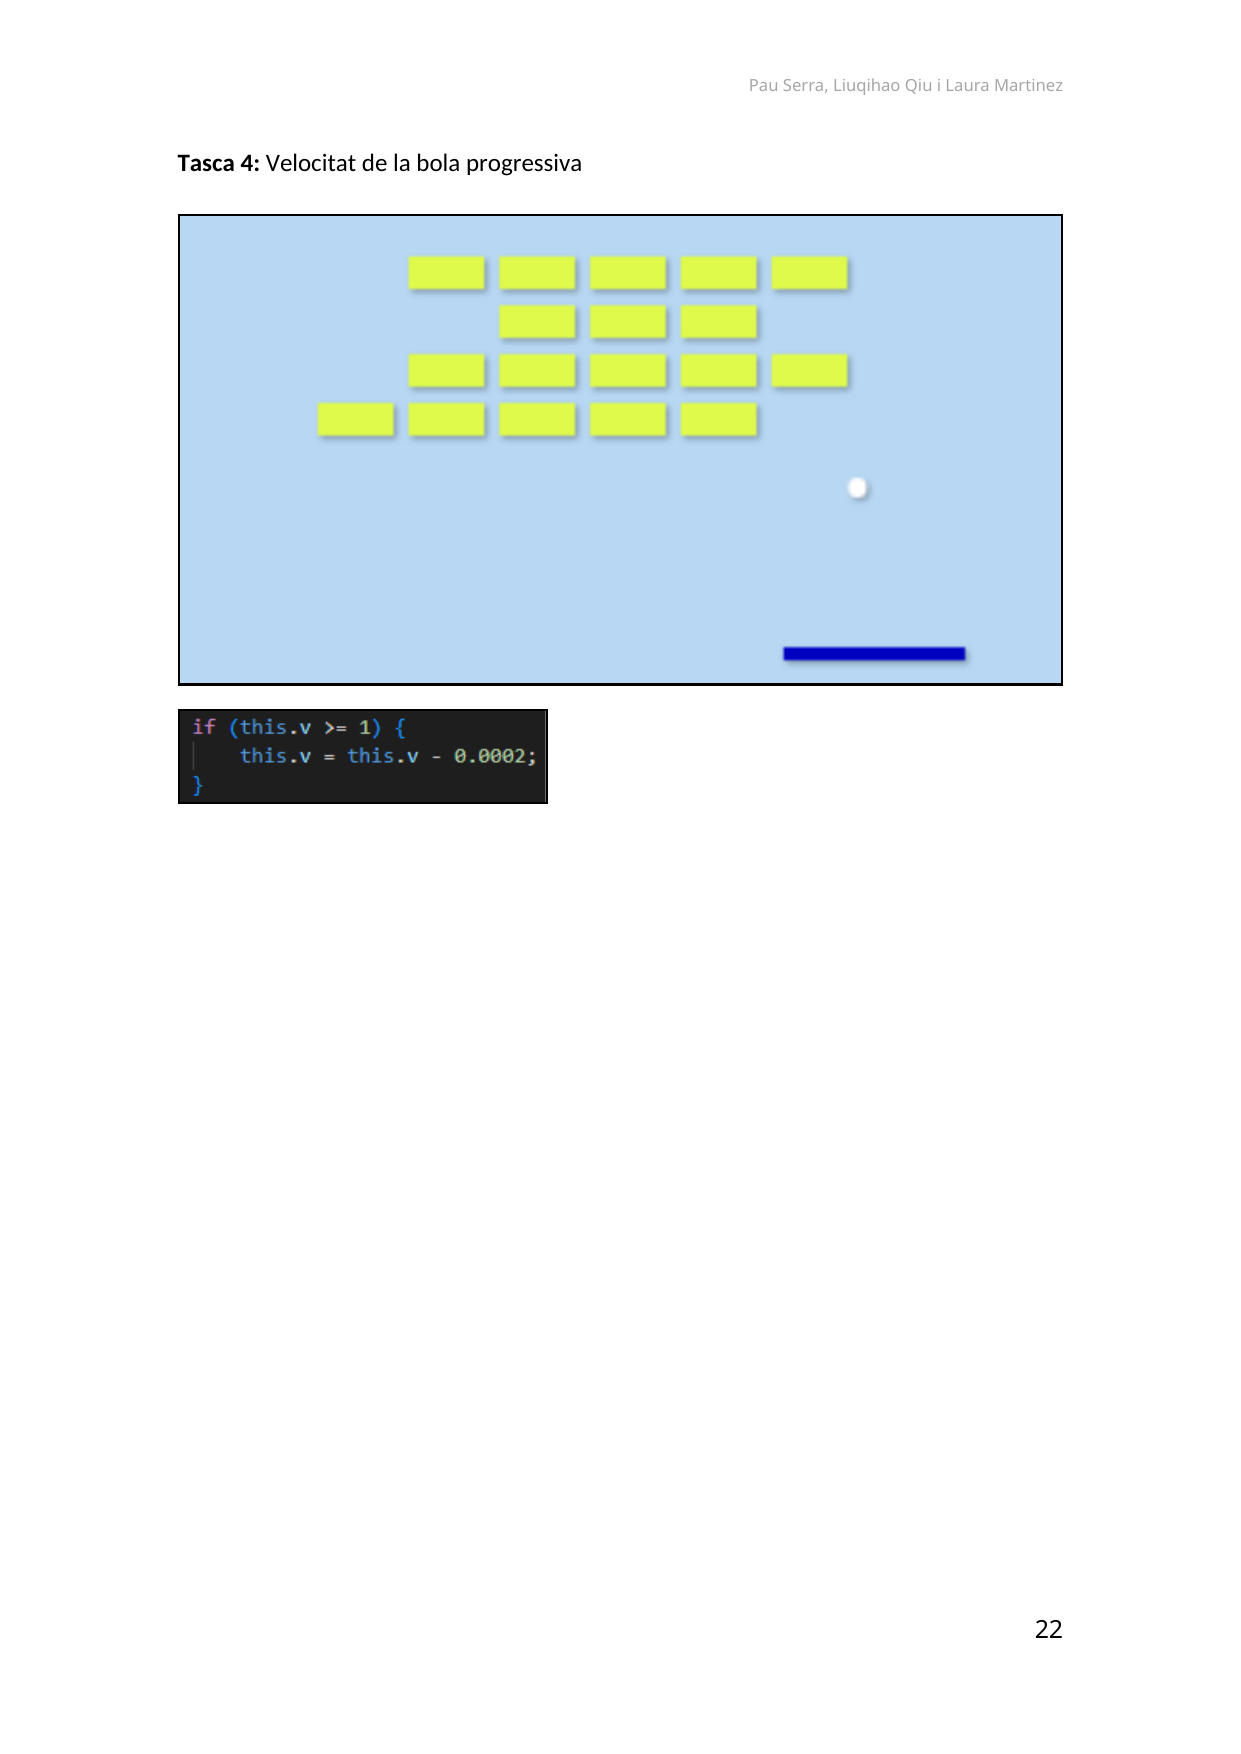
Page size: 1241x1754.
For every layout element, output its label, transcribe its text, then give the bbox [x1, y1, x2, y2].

text Tasca 4: Velocitat de la bola progressiva [177, 148, 1063, 178]
picture [180, 711, 546, 802]
picture [180, 216, 1061, 683]
